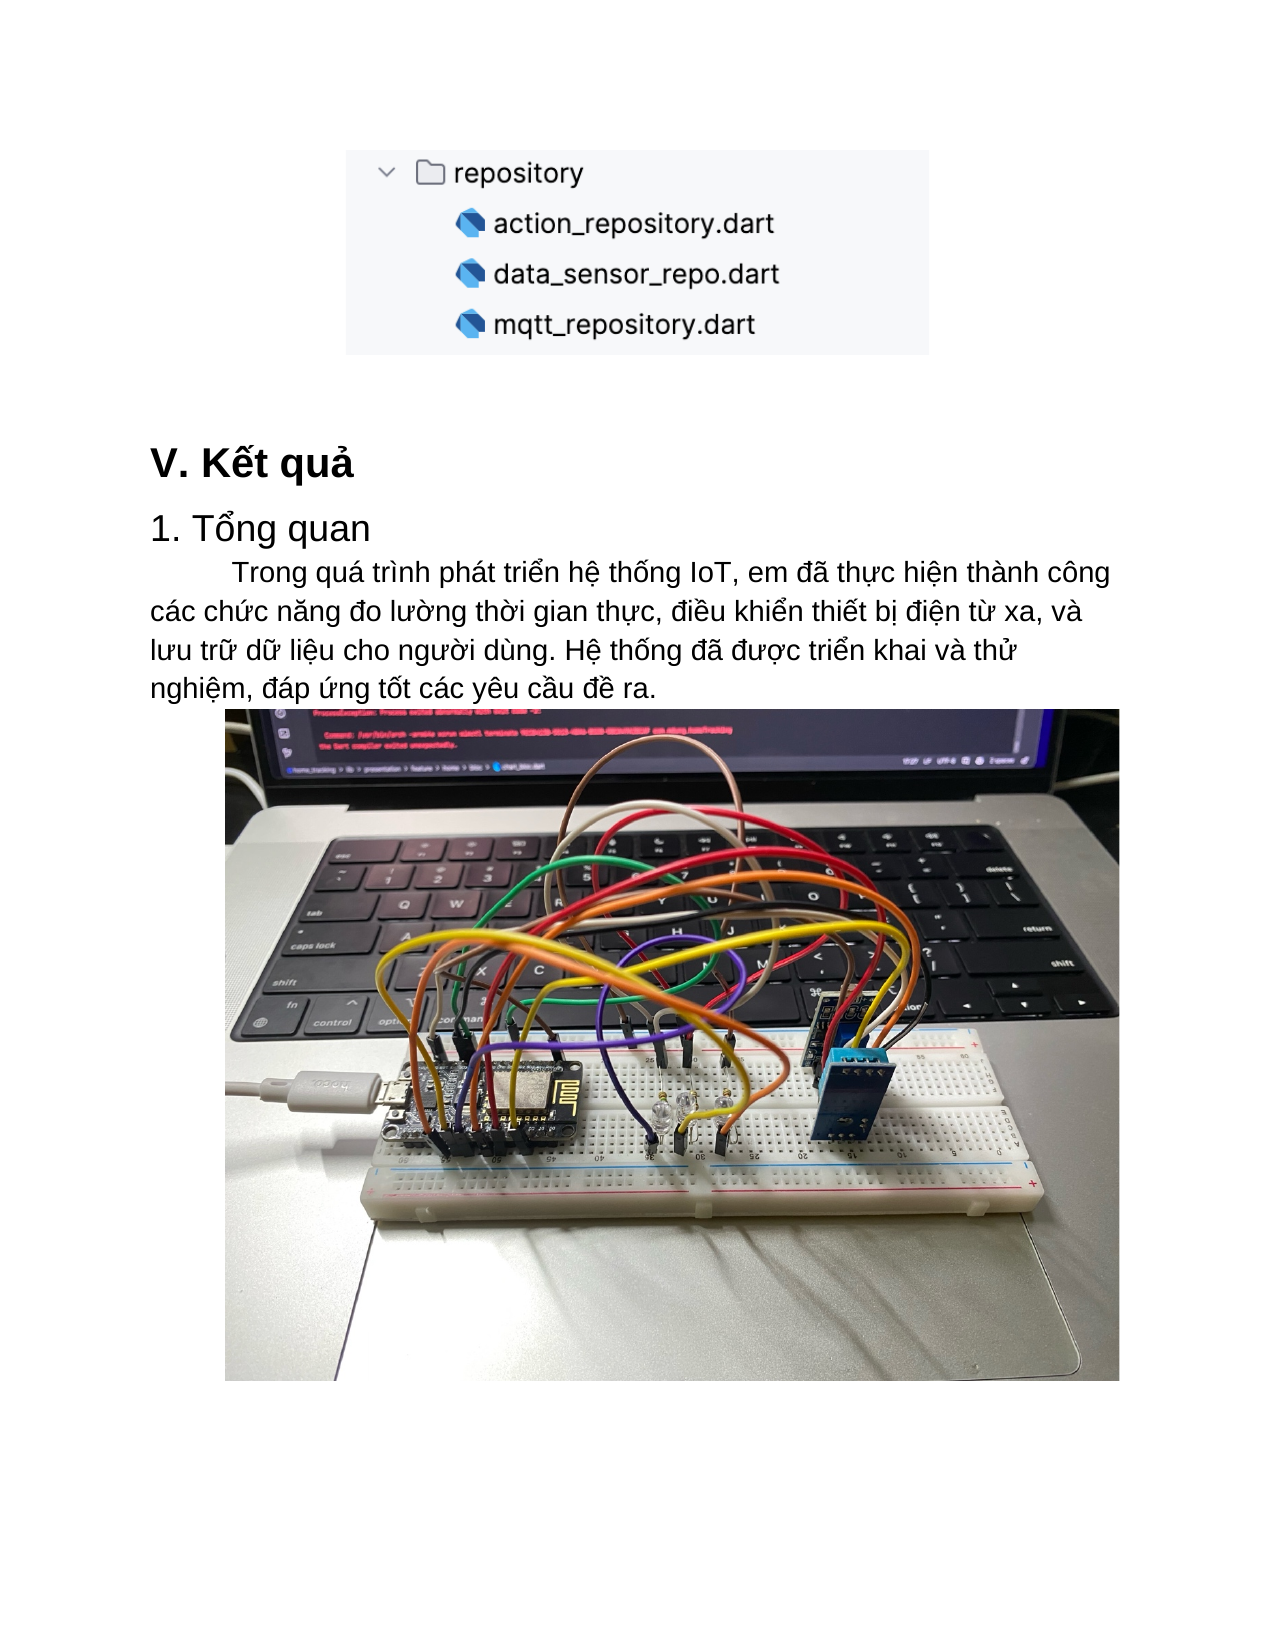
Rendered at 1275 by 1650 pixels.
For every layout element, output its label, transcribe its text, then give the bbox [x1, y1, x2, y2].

text Trong quá trình phát triển hệ thống IoT, em đã thực hiện thành công các chức năng đo lường thời gian thực, điều khiển thiết bị điện từ xa, và lưu trữ dữ liệu cho người dùng. Hệ thống đã được triển khai và thử nghiệm, đáp ứng tốt các yêu cầu đề ra. [150, 555, 1125, 704]
subtitle 1. Tổng quan [150, 506, 1125, 549]
subtitle V. Kết quả [150, 438, 1125, 486]
picture [225, 709, 1120, 1381]
picture [345, 150, 930, 355]
